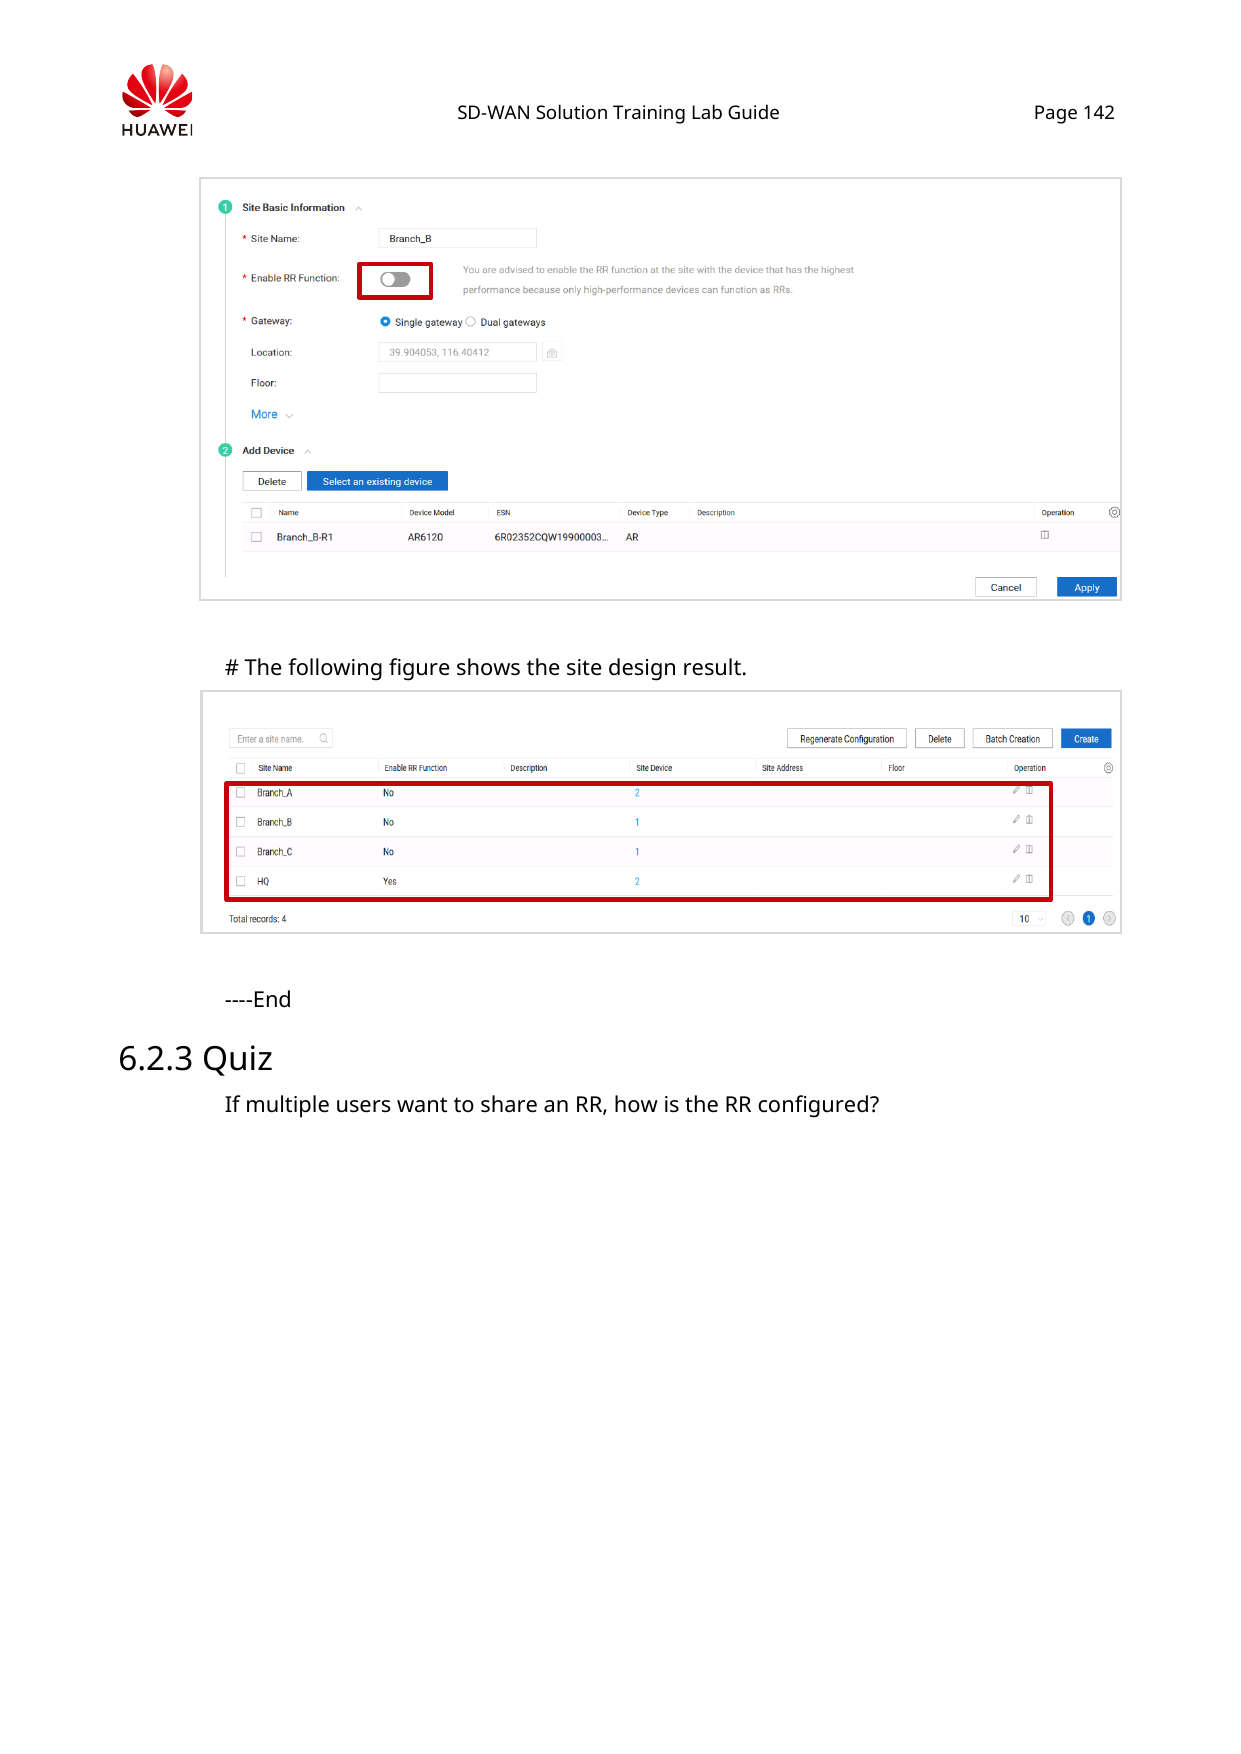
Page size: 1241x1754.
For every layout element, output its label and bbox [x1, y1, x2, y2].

picture [122, 64, 193, 136]
picture [203, 692, 1120, 932]
picture [201, 179, 1120, 599]
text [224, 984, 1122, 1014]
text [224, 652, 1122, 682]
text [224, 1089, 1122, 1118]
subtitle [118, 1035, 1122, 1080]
